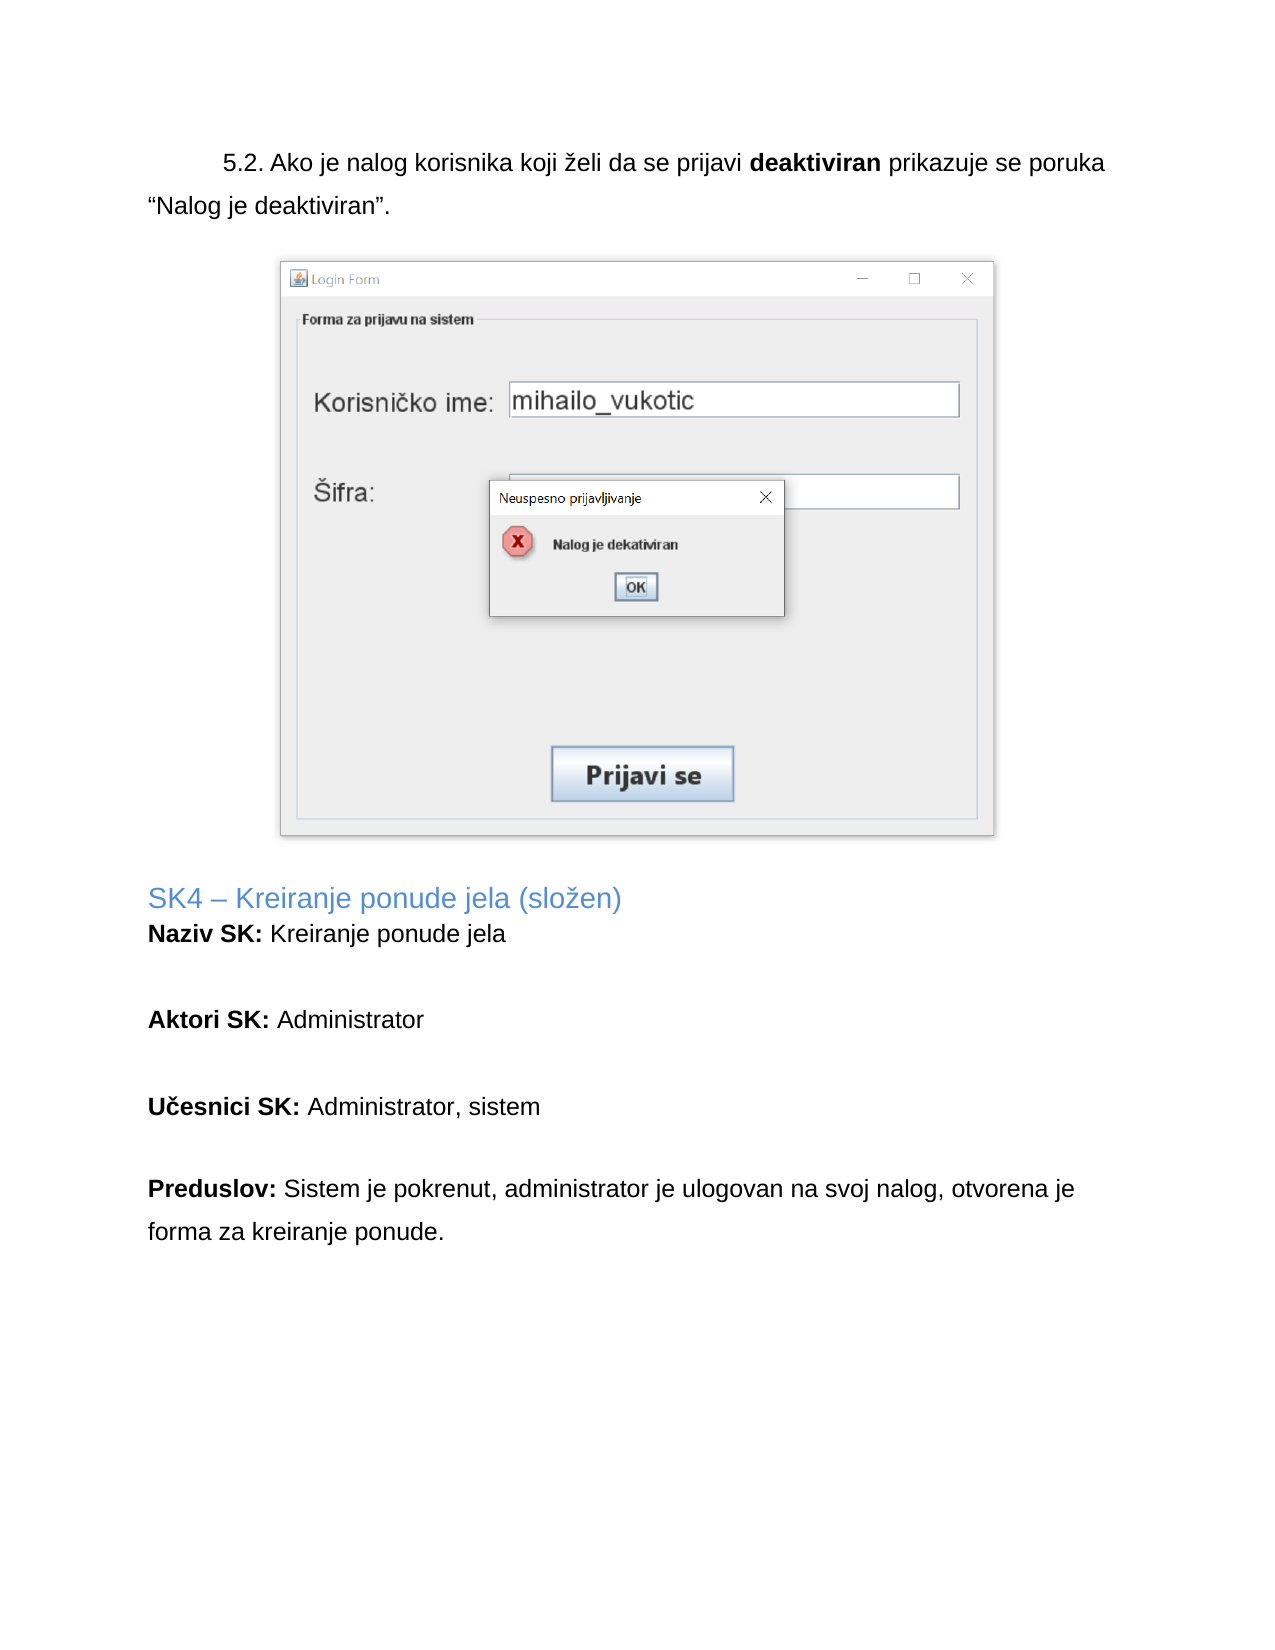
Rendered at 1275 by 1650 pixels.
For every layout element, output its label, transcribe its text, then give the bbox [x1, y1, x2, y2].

subtitle SK4 – Kreiranje ponude jela (složen) [148, 881, 1127, 914]
text 5.2. Ako je nalog korisnika koji želi da se prijavi deaktiviran prikazuje se poruka “Nalog je deaktiviran”. [148, 148, 1127, 219]
picture [273, 254, 1002, 846]
text Preduslov: Sistem je pokrenut, administrator je ulogovan na svoj nalog, otvorena je forma za kreiranje ponude. [148, 1174, 1127, 1246]
text Učesnici SK: Administrator, sistem [148, 1092, 1127, 1120]
text Naziv SK: Kreiranje ponude jela [148, 919, 1127, 948]
text Aktori SK: Administrator [148, 1005, 1127, 1034]
